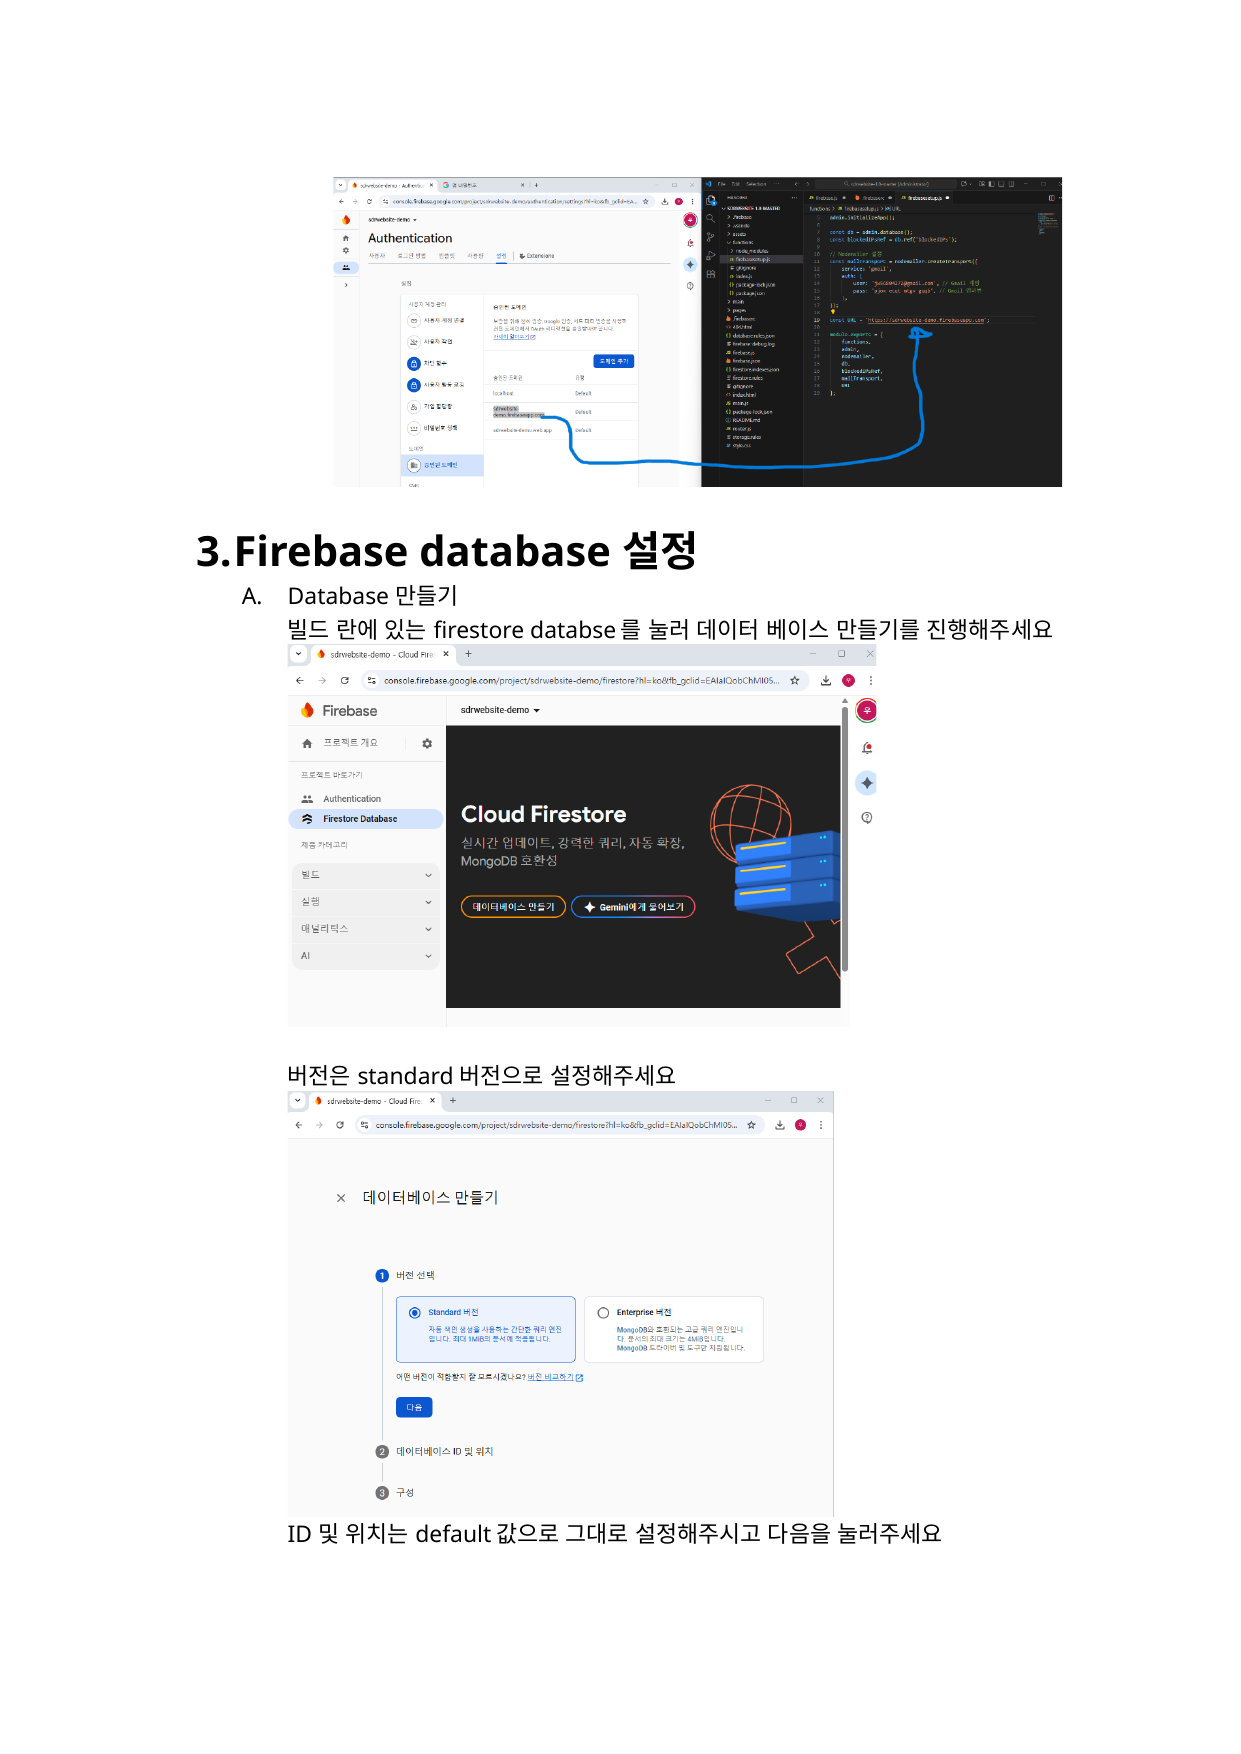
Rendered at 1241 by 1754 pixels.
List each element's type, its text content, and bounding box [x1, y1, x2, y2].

picture [333, 177, 1063, 487]
picture [287, 644, 877, 1027]
list 빌드 란에 있는 firestore databse를 눌러 데이터 베이스 만들기를 진행해주세요 [287, 611, 1090, 645]
list Database 만들기 [242, 578, 1090, 611]
list Firebase database 설정 [196, 518, 1090, 578]
list ID 및 위치는 default값으로 그대로 설정해주시고 다음을 눌러주세요 [287, 1516, 1090, 1549]
picture [287, 1091, 834, 1517]
list 버전은 standard 버전으로 설정해주세요 [287, 1058, 1090, 1091]
